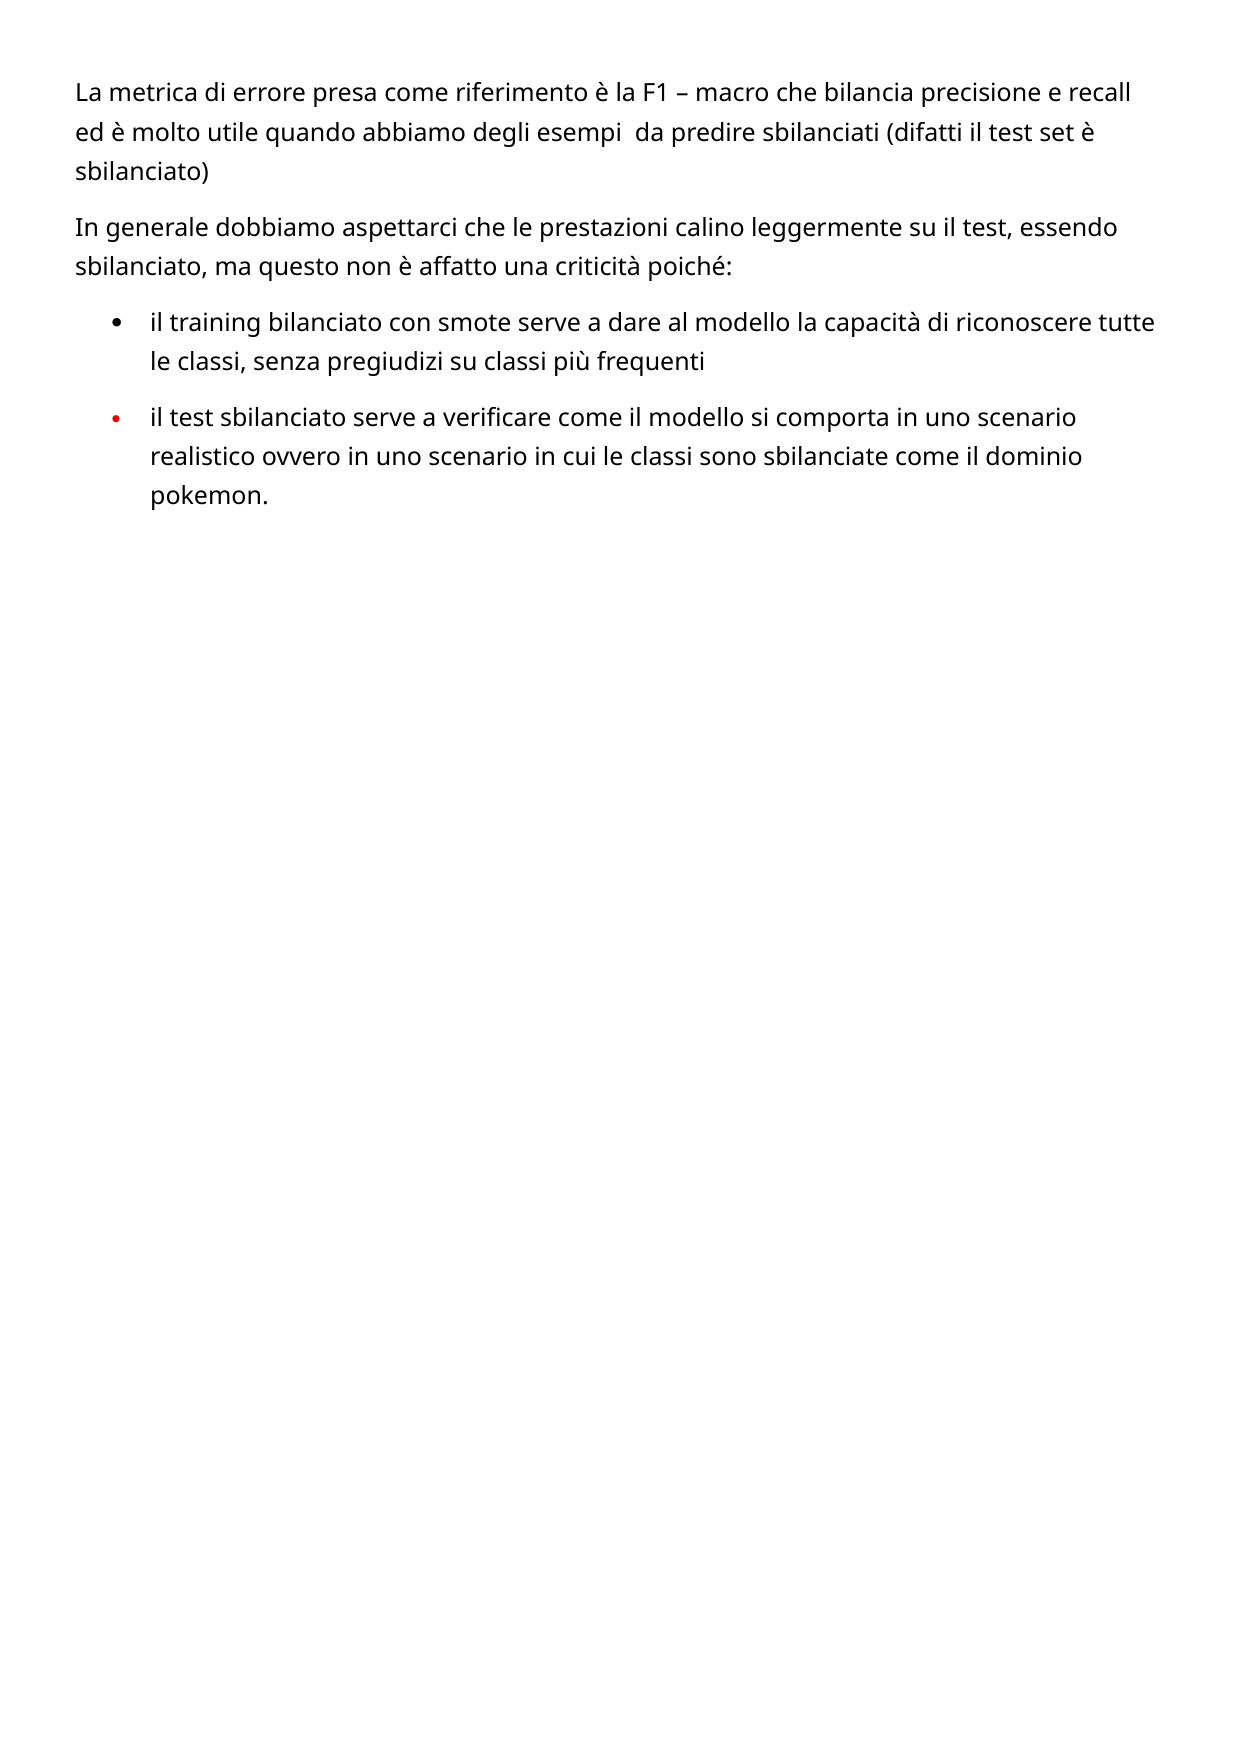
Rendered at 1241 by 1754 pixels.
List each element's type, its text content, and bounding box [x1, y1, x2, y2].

list il test sbilanciato serve a verificare come il modello si comporta in uno scenario realistico ovvero in uno scenario in cui le classi sono sbilanciate come il dominio pokemon. [112, 399, 1165, 512]
text La metrica di errore presa come riferimento è la F1 – macro che bilancia precisione e recall ed è molto utile quando abbiamo degli esempi da predire sbilanciati (difatti il test set è sbilanciato) [75, 75, 1165, 187]
text In generale dobbiamo aspettarci che le prestazioni calino leggermente su il test, essendo sbilanciato, ma questo non è affatto una criticità poiché: [75, 209, 1165, 282]
list il training bilanciato con smote serve a dare al modello la capacità di riconoscere tutte le classi, senza pregiudizi su classi più frequenti [112, 304, 1165, 377]
